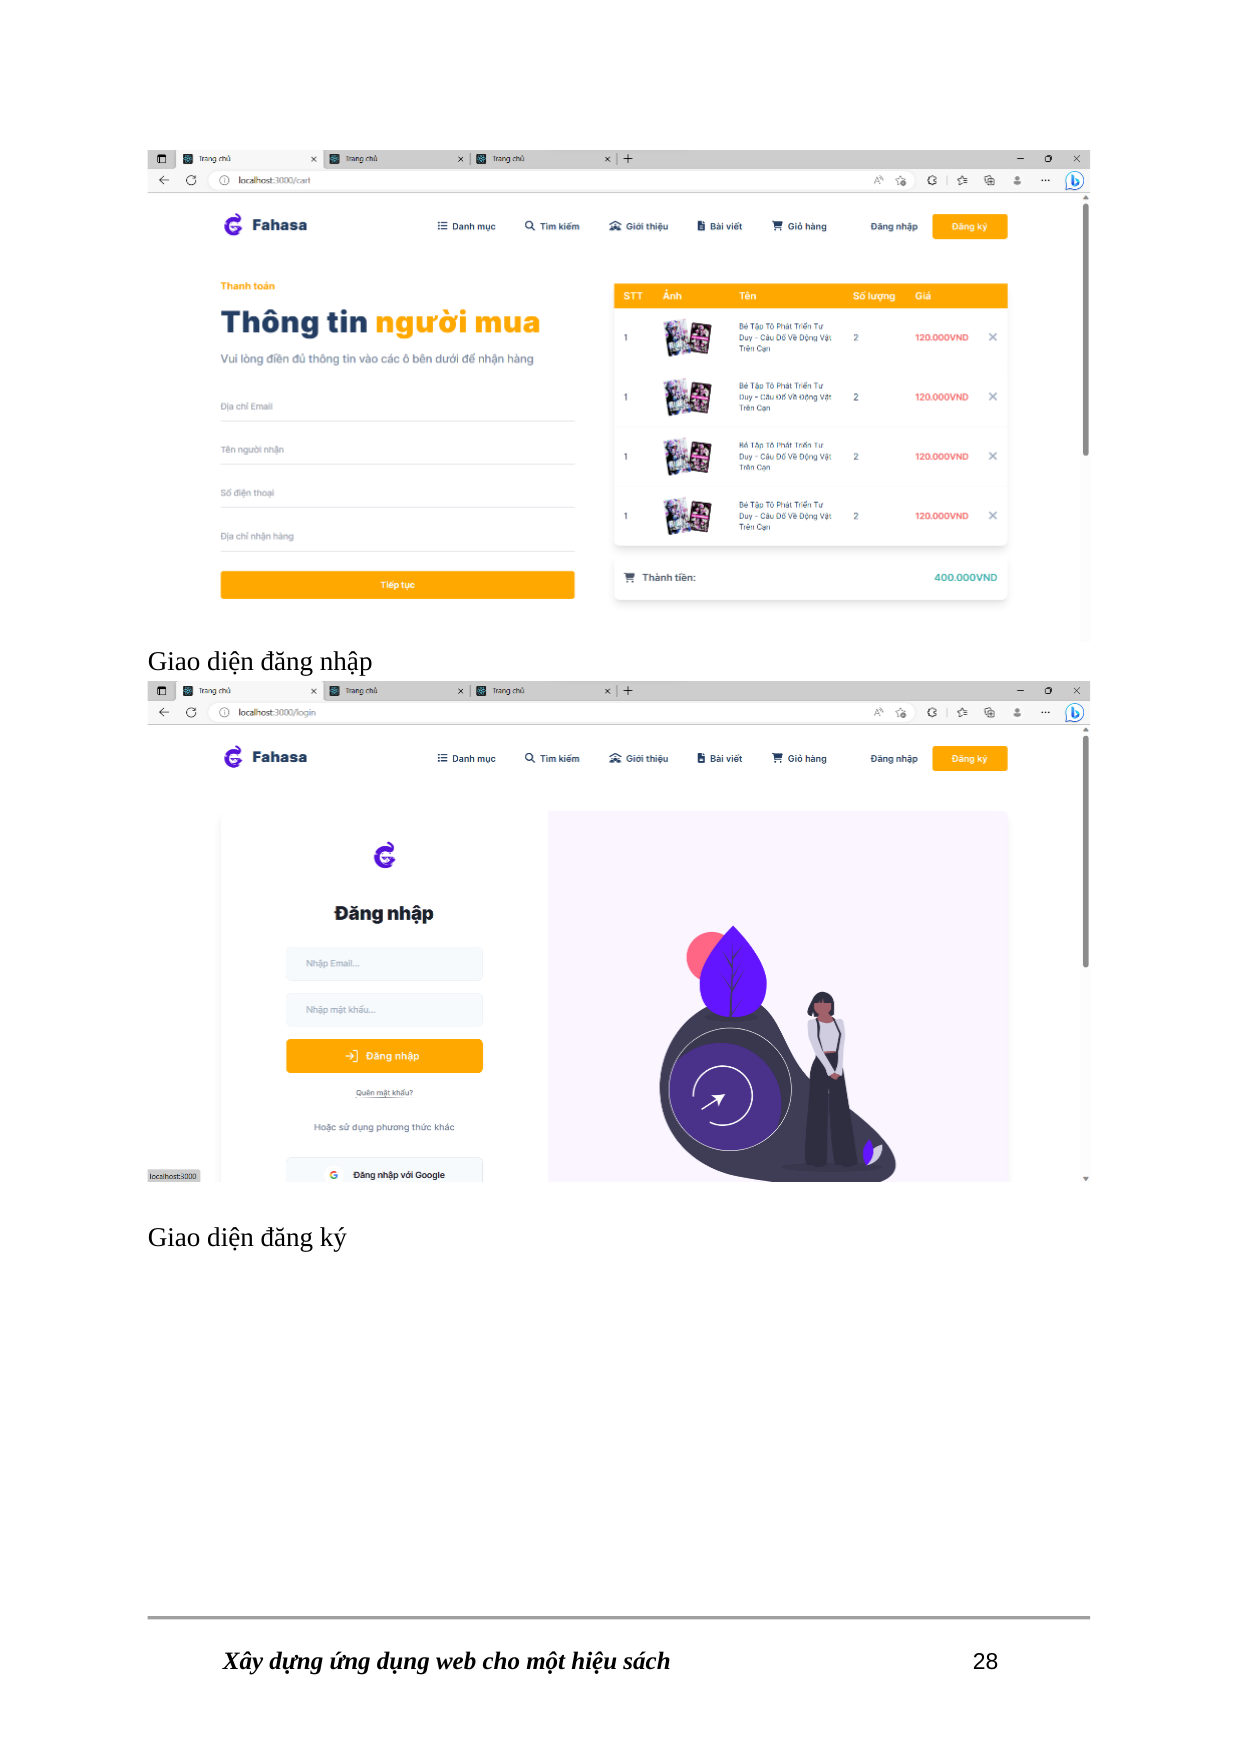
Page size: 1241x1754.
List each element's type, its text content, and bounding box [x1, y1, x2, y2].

text Giao diện đăng ký [148, 1221, 1090, 1252]
picture [147, 150, 1091, 642]
text Giao diện đăng nhập [148, 646, 1090, 677]
picture [147, 681, 1091, 1182]
